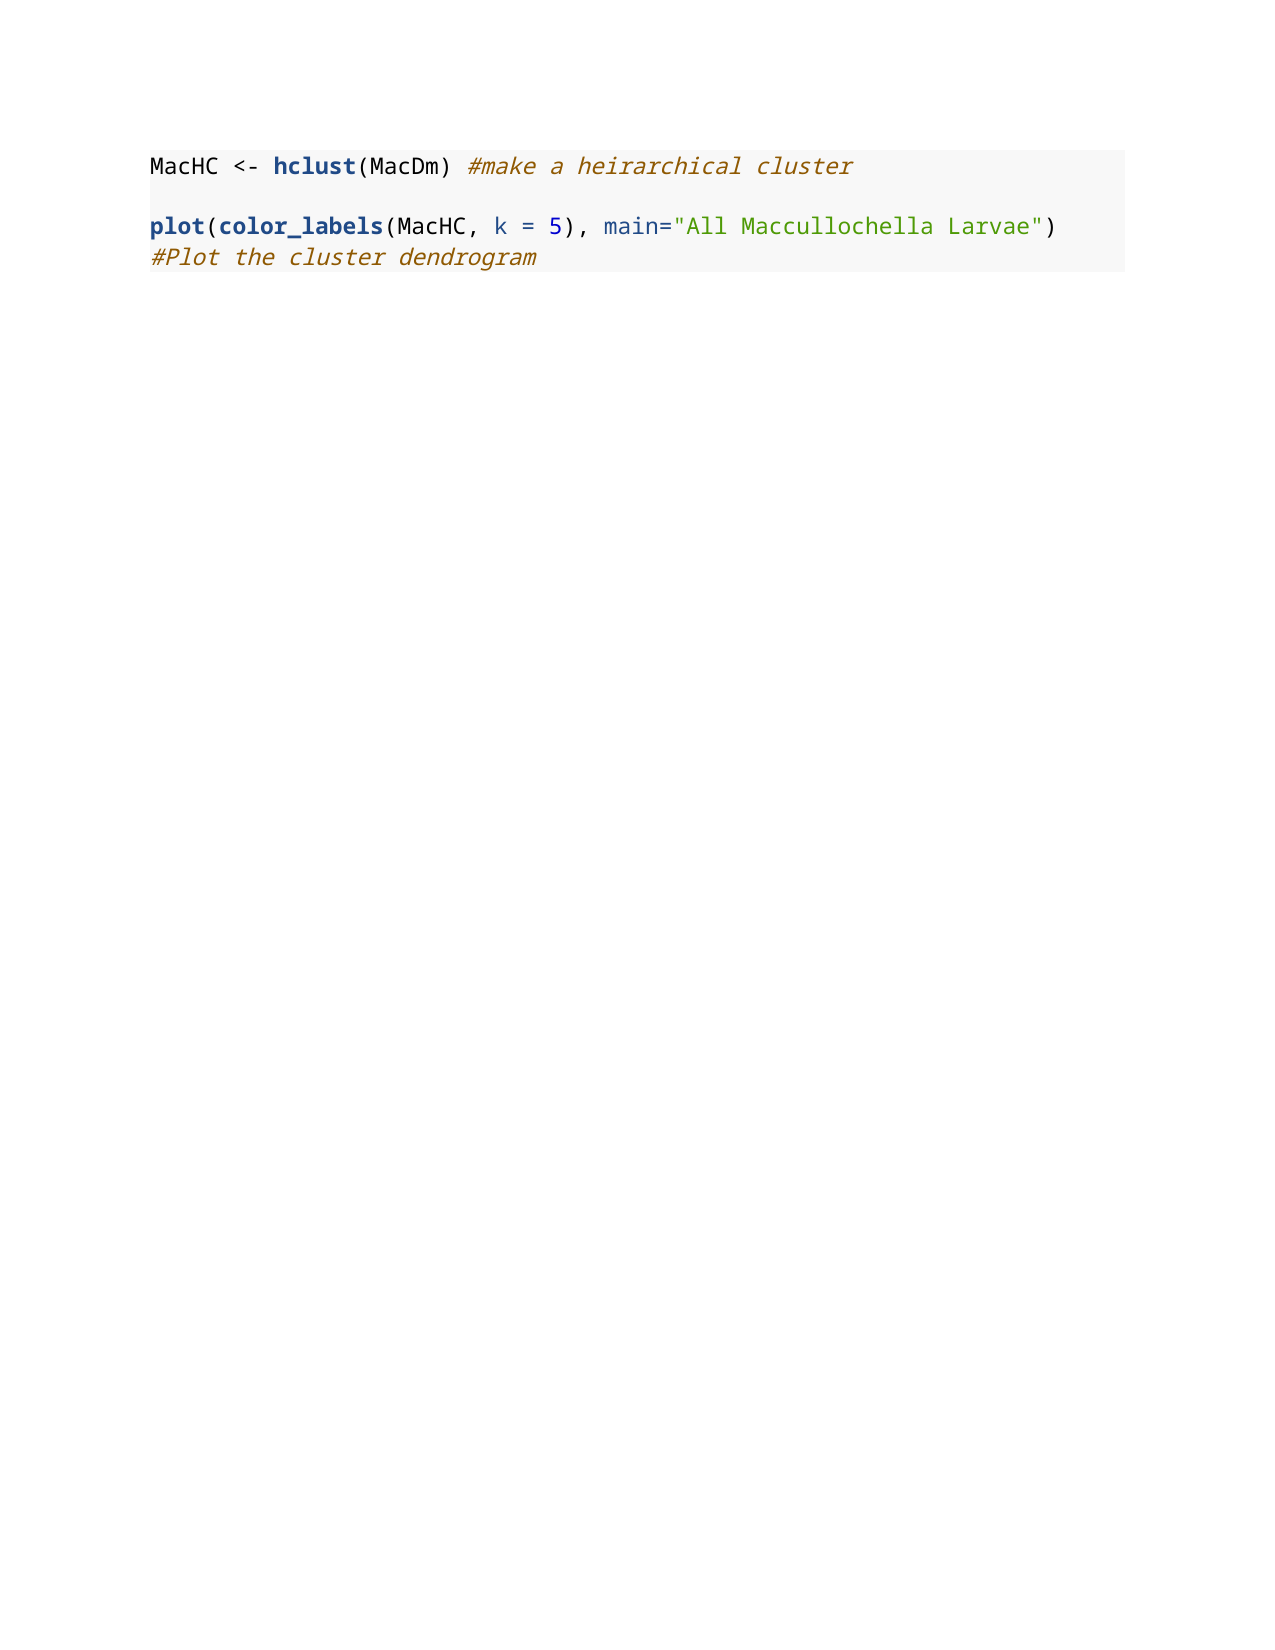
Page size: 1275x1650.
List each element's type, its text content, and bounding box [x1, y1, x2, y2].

text MacHC <- hclust(MacDm) #make a heirarchical cluster plot(color_labels(MacHC, k = 5), main="All Maccullochella Larvae") #Plot the cluster dendrogram [150, 150, 1125, 272]
